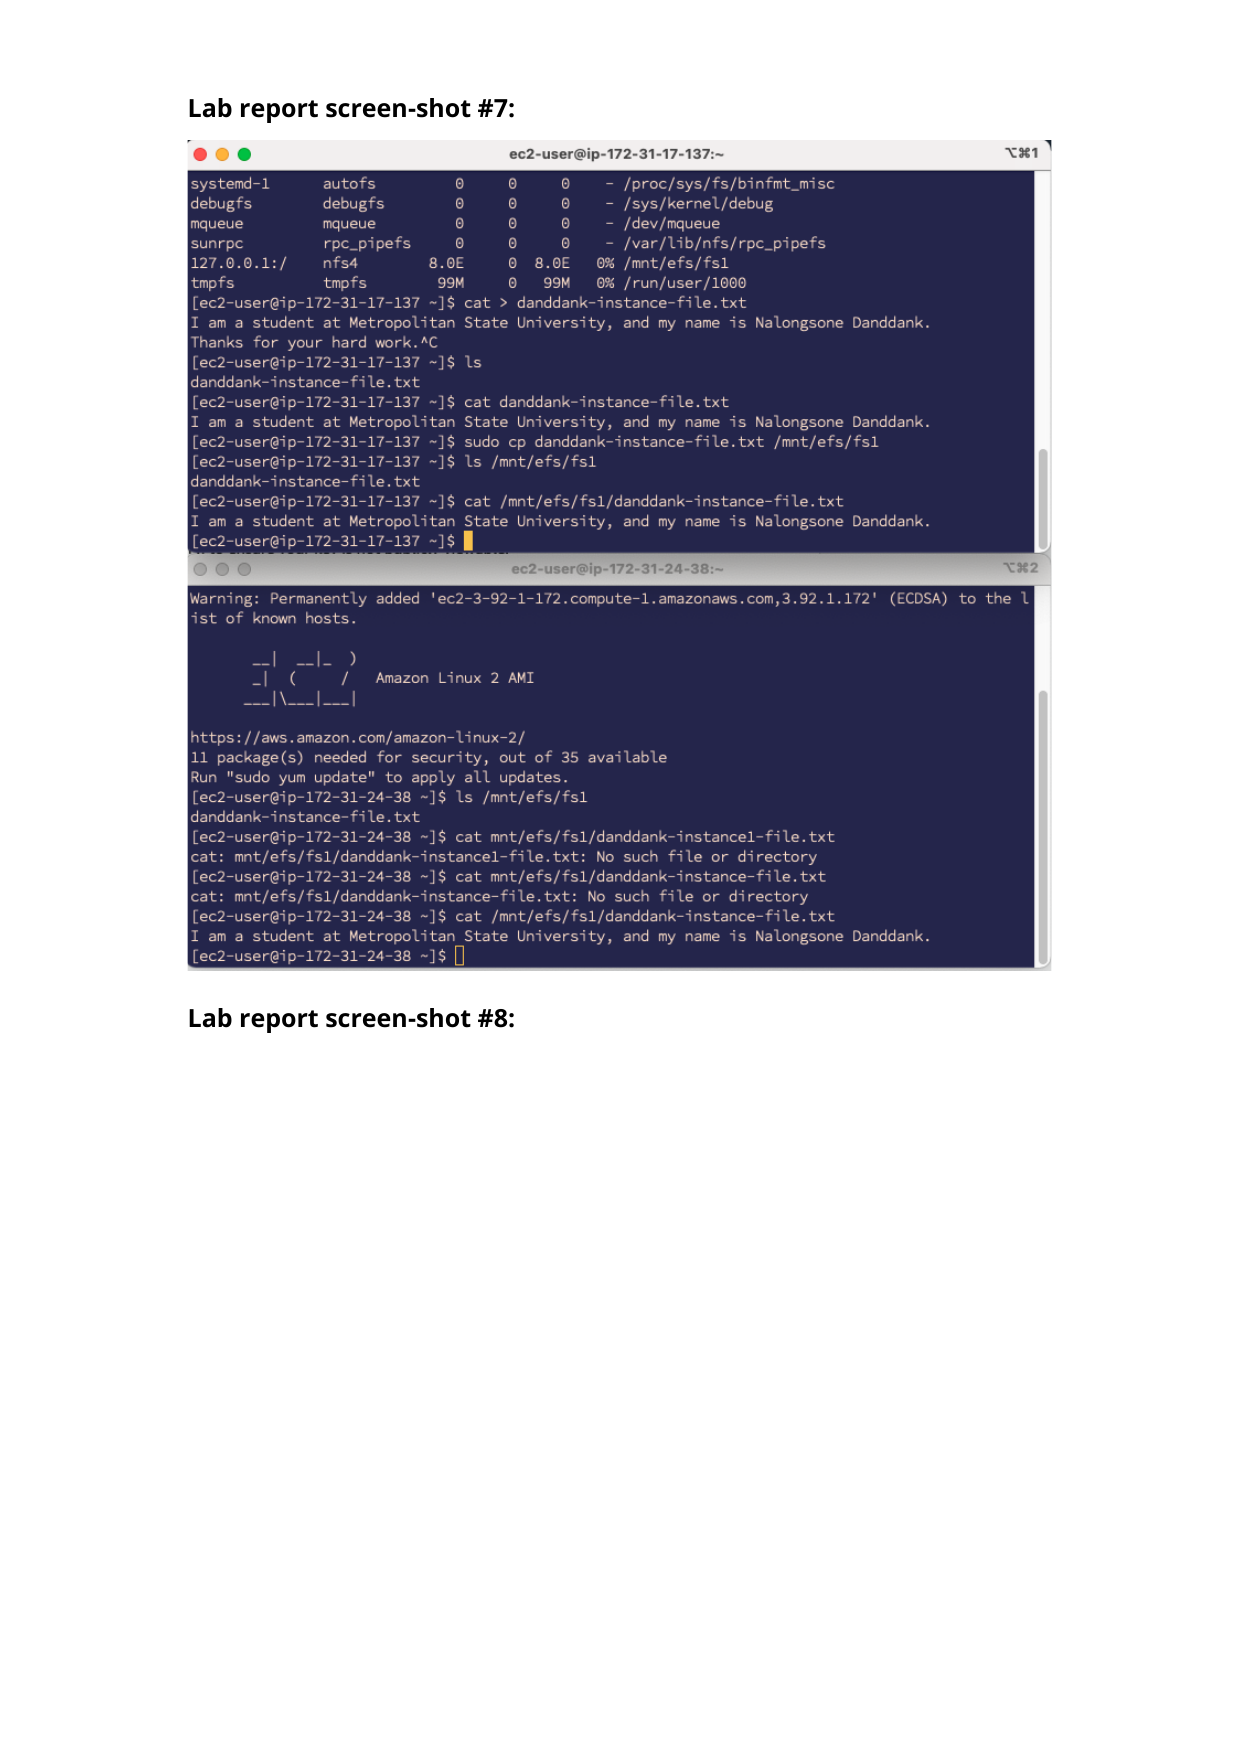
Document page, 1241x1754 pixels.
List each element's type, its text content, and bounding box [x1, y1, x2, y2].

text Lab report screen-shot #8: [187, 985, 1053, 1050]
picture [187, 140, 1052, 971]
text Lab report screen-shot #7: [187, 75, 1053, 140]
